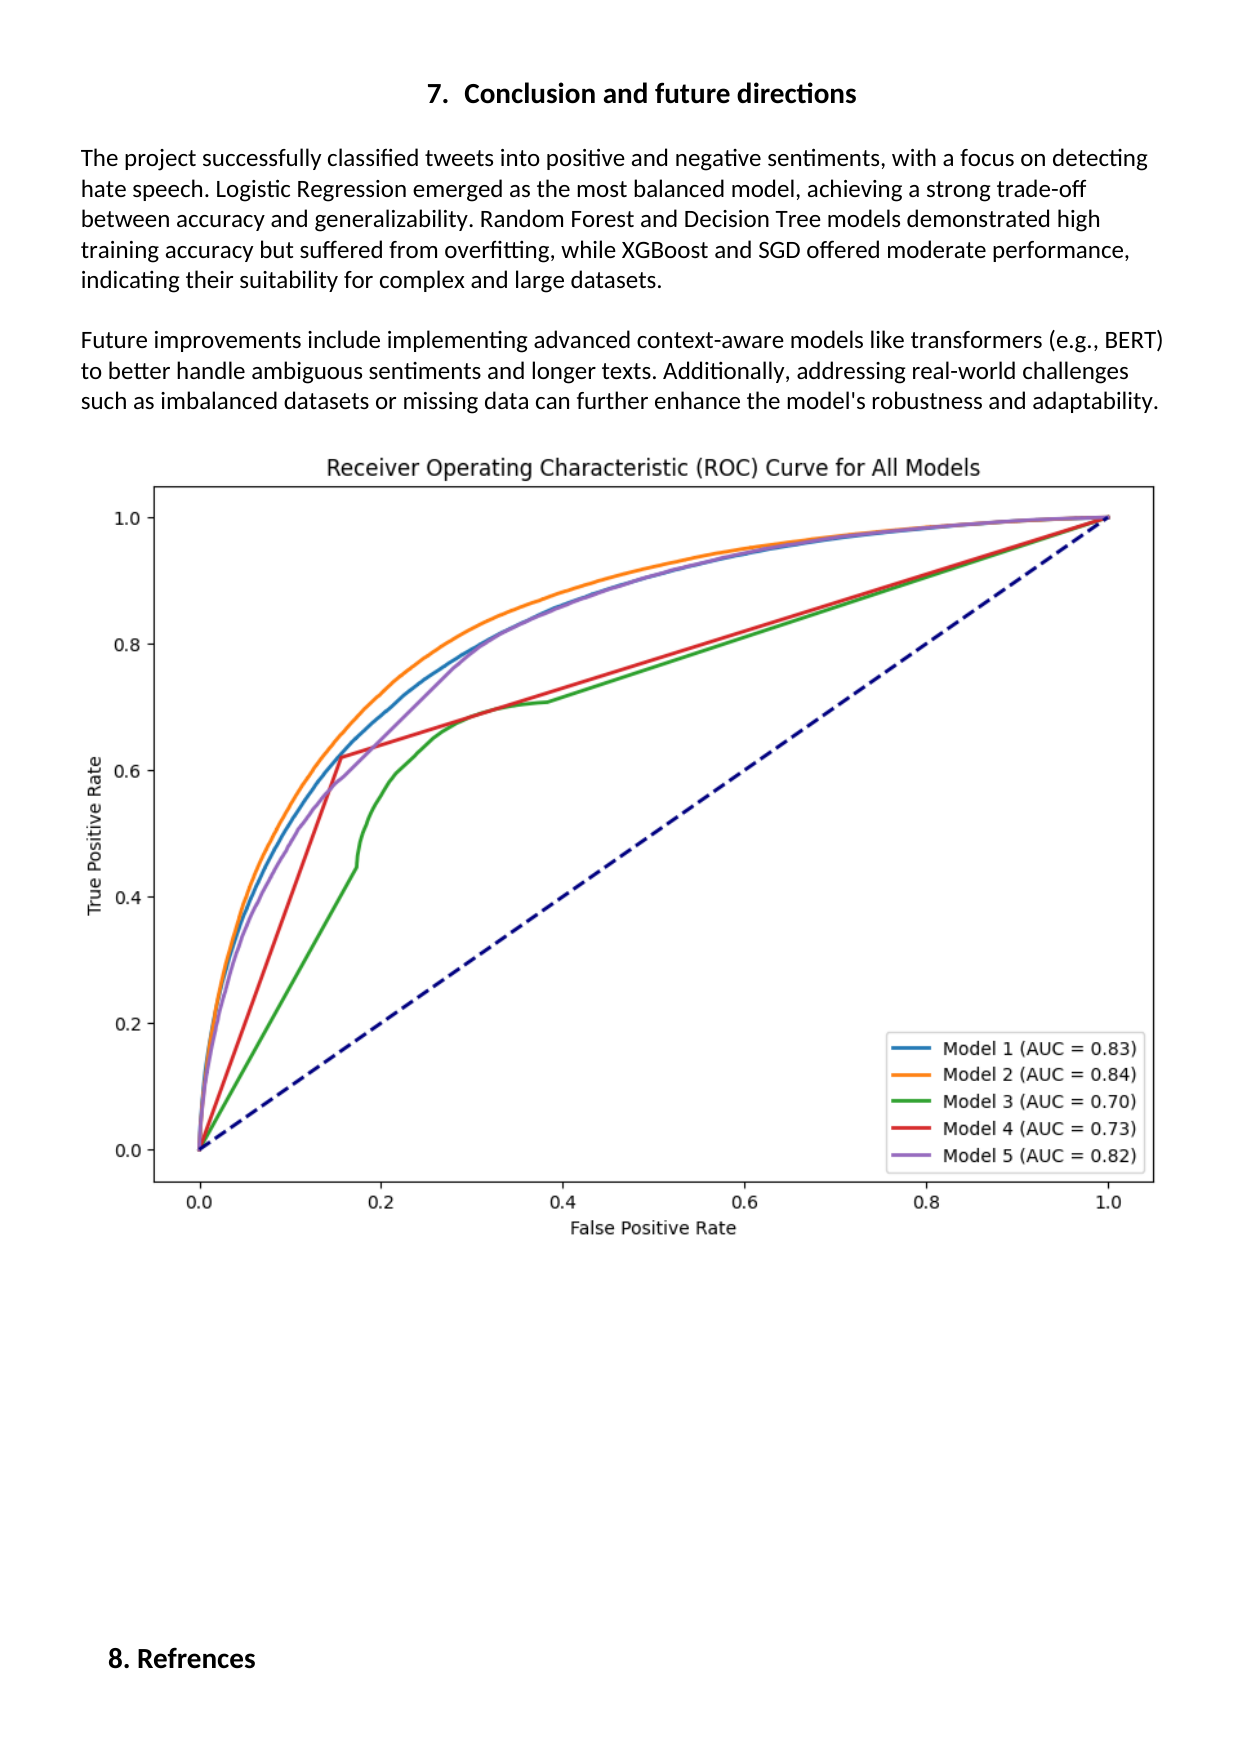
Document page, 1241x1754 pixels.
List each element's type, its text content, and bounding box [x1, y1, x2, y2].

picture [75, 445, 1166, 1250]
text 8. Refrences [75, 1640, 1165, 1676]
text The project successfully classified tweets into positive and negative sentiments, with a focus on detecting hate speech. Logistic Regression emerged as the most balanced model, achieving a strong trade-off between accuracy and generalizability. Random Forest and Decision Tree models demonstrated high training accuracy but suffered from overfitting, while XGBoost and SGD offered moderate performance, indicating their suitability for complex and large datasets. [81, 143, 1165, 295]
text Future improvements include implementing advanced context-aware models like transformers (e.g., BERT) to better handle ambiguous sentiments and longer texts. Additionally, addressing real-world challenges such as imbalanced datasets or missing data can further enhance the model's robustness and adaptability. [81, 324, 1165, 416]
list Conclusion and future directions [118, 75, 1165, 111]
